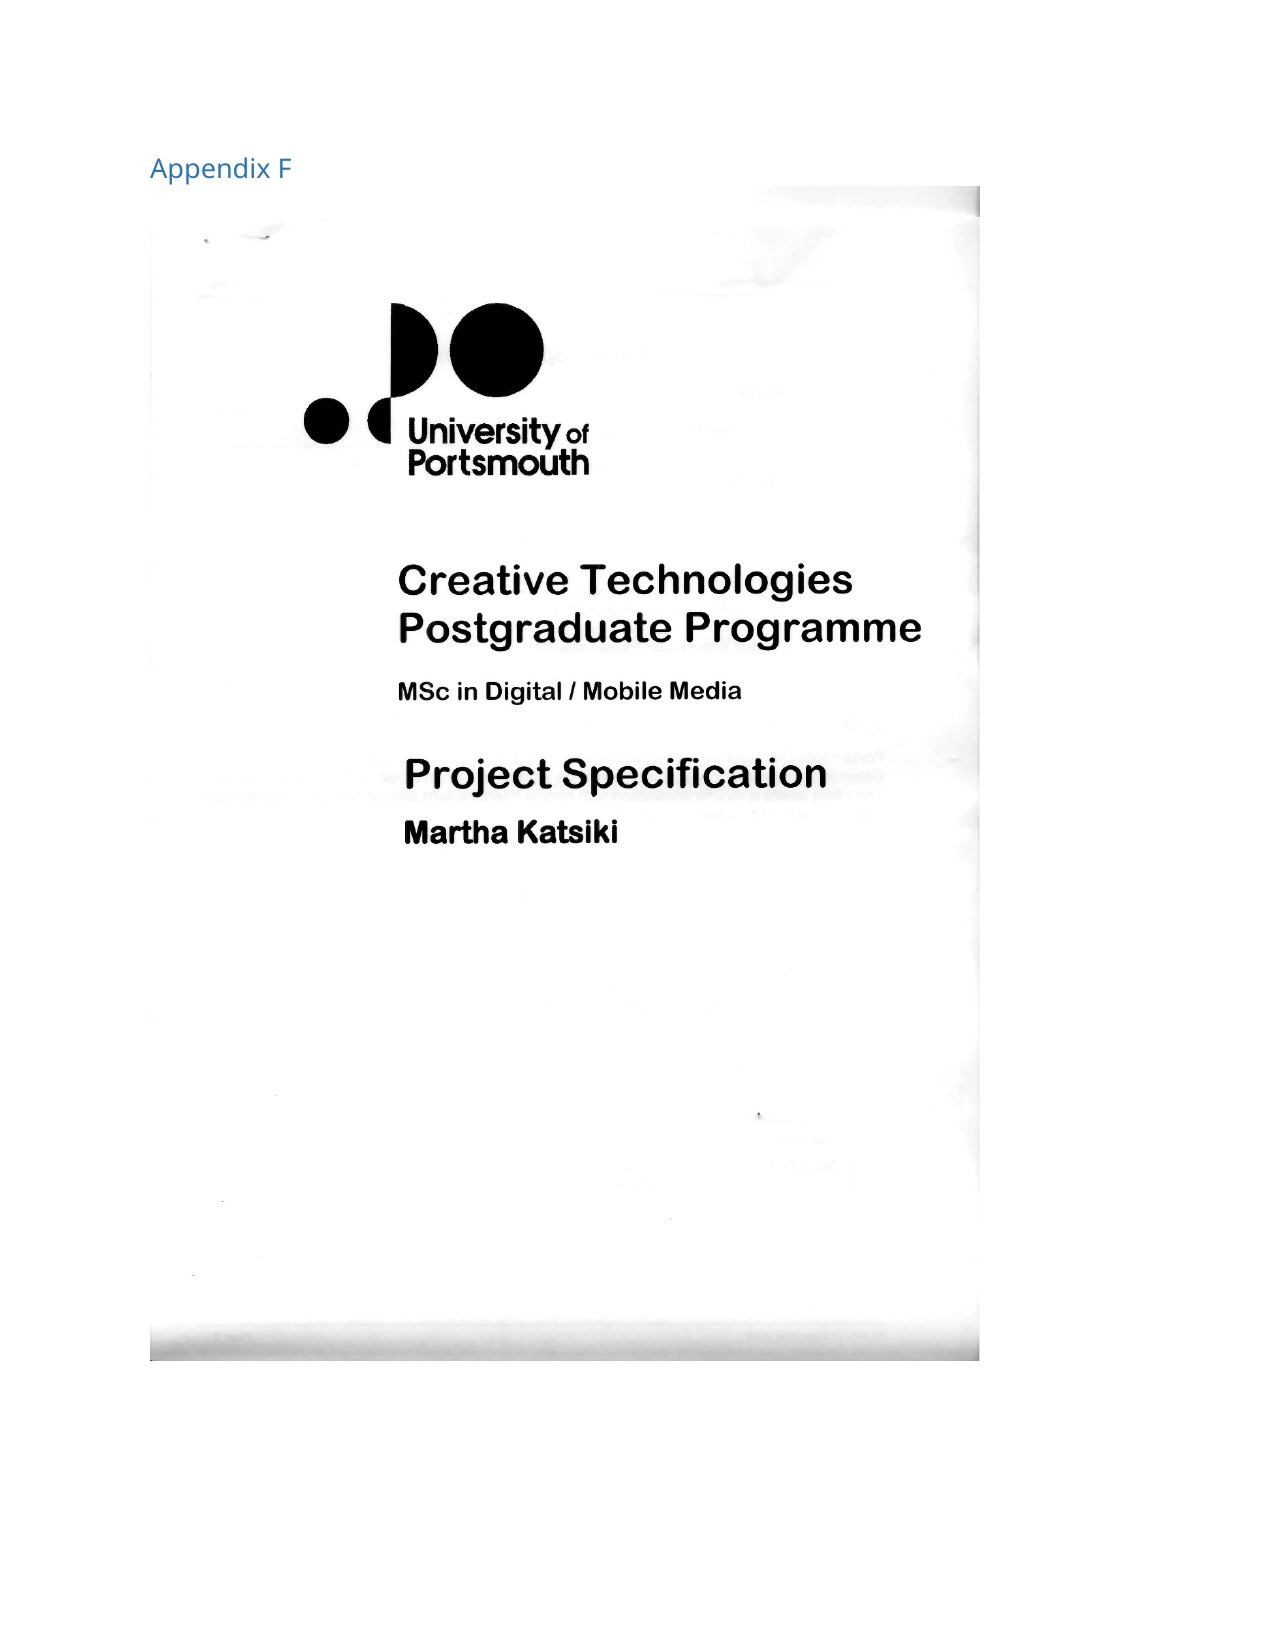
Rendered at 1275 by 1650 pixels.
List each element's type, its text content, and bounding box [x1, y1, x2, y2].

subtitle Appendix F [150, 150, 1125, 187]
picture [150, 186, 980, 1361]
